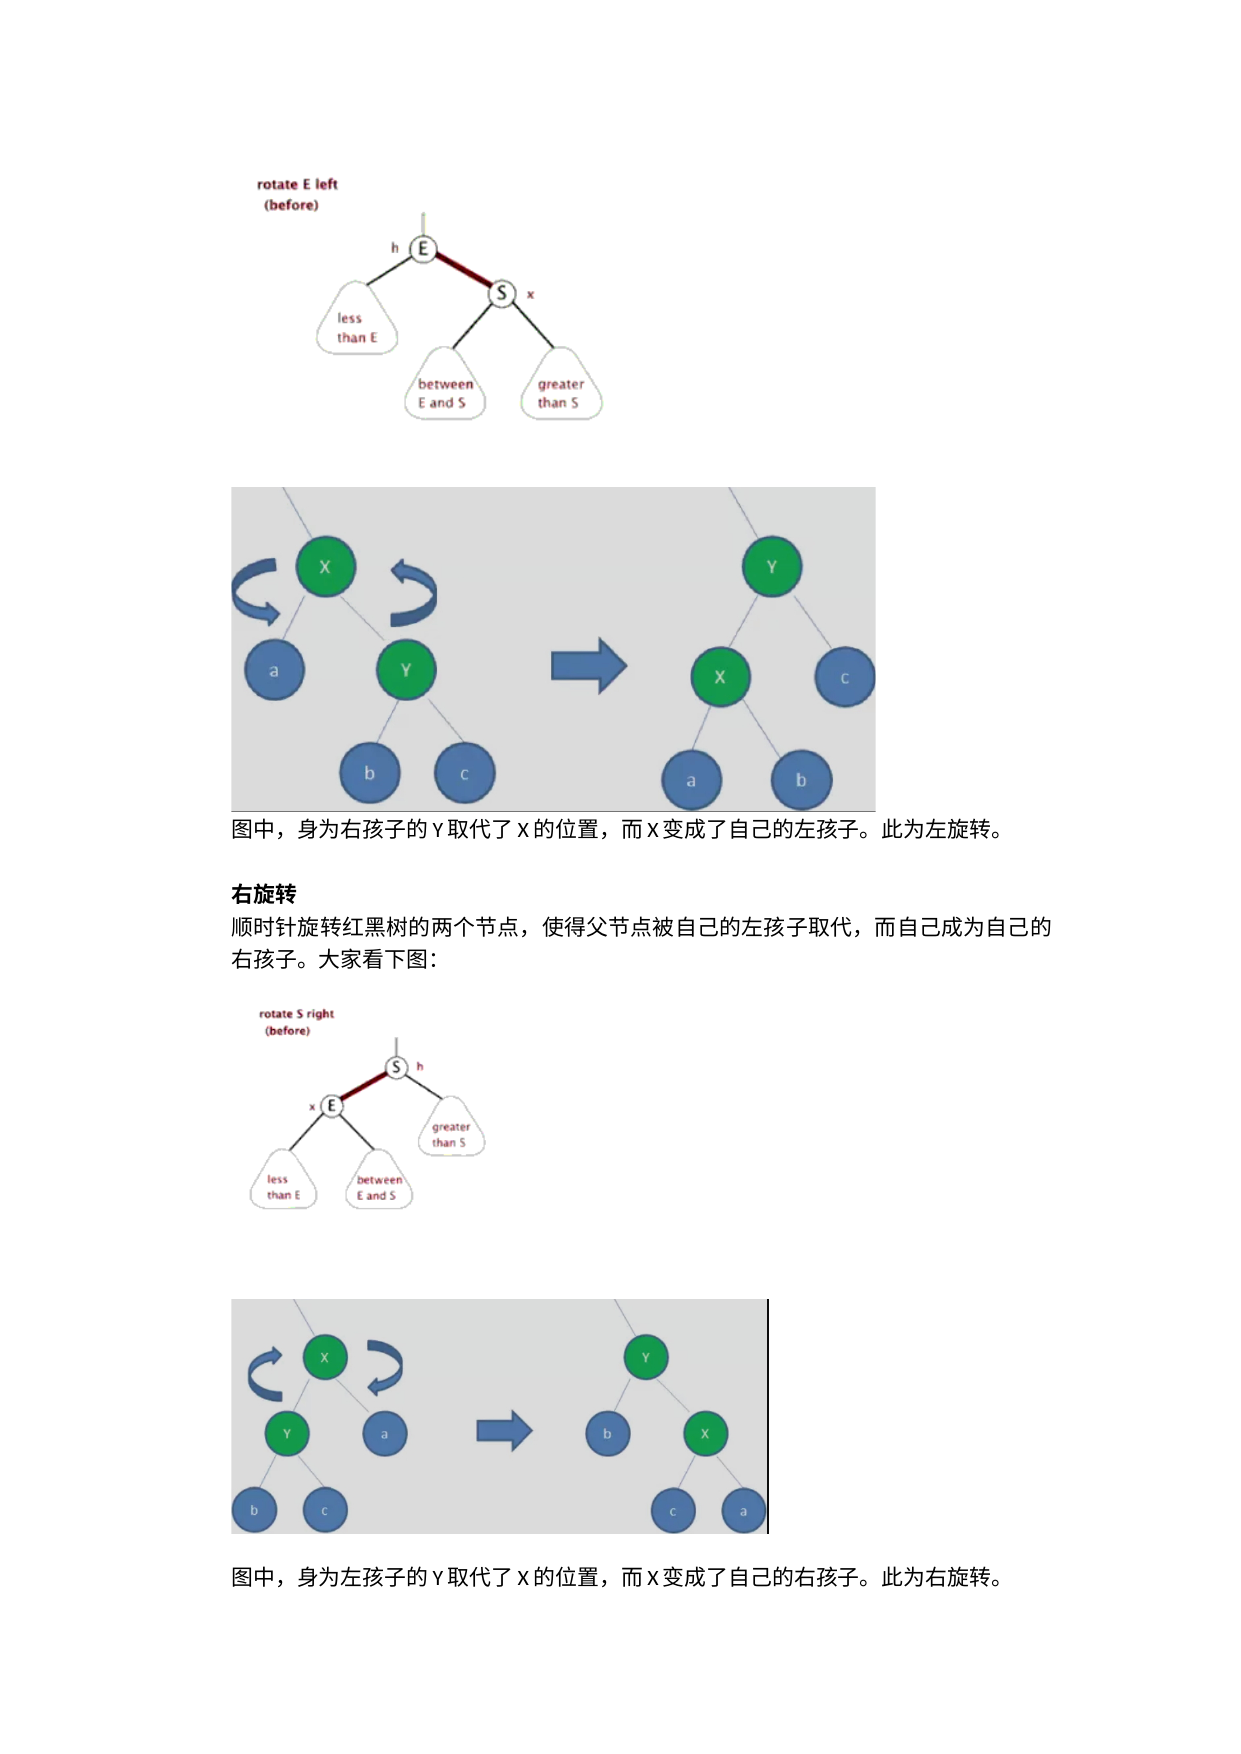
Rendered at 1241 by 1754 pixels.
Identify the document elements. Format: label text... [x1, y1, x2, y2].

list 图中，身为右孩子的Y取代了X的位置，而X变成了自己的左孩子。此为左旋转。 [231, 812, 1053, 844]
picture [231, 974, 583, 1276]
picture [231, 162, 651, 469]
list 右旋转 [231, 877, 1053, 909]
list 顺时针旋转红黑树的两个节点，使得父节点被自己的左孩子取代，而自己成为自己的右孩子。大家看下图： [231, 909, 1053, 974]
picture [231, 1299, 769, 1534]
picture [231, 487, 876, 812]
list 图中，身为左孩子的Y取代了X的位置，而X变成了自己的右孩子。此为右旋转。 [231, 1559, 1053, 1592]
